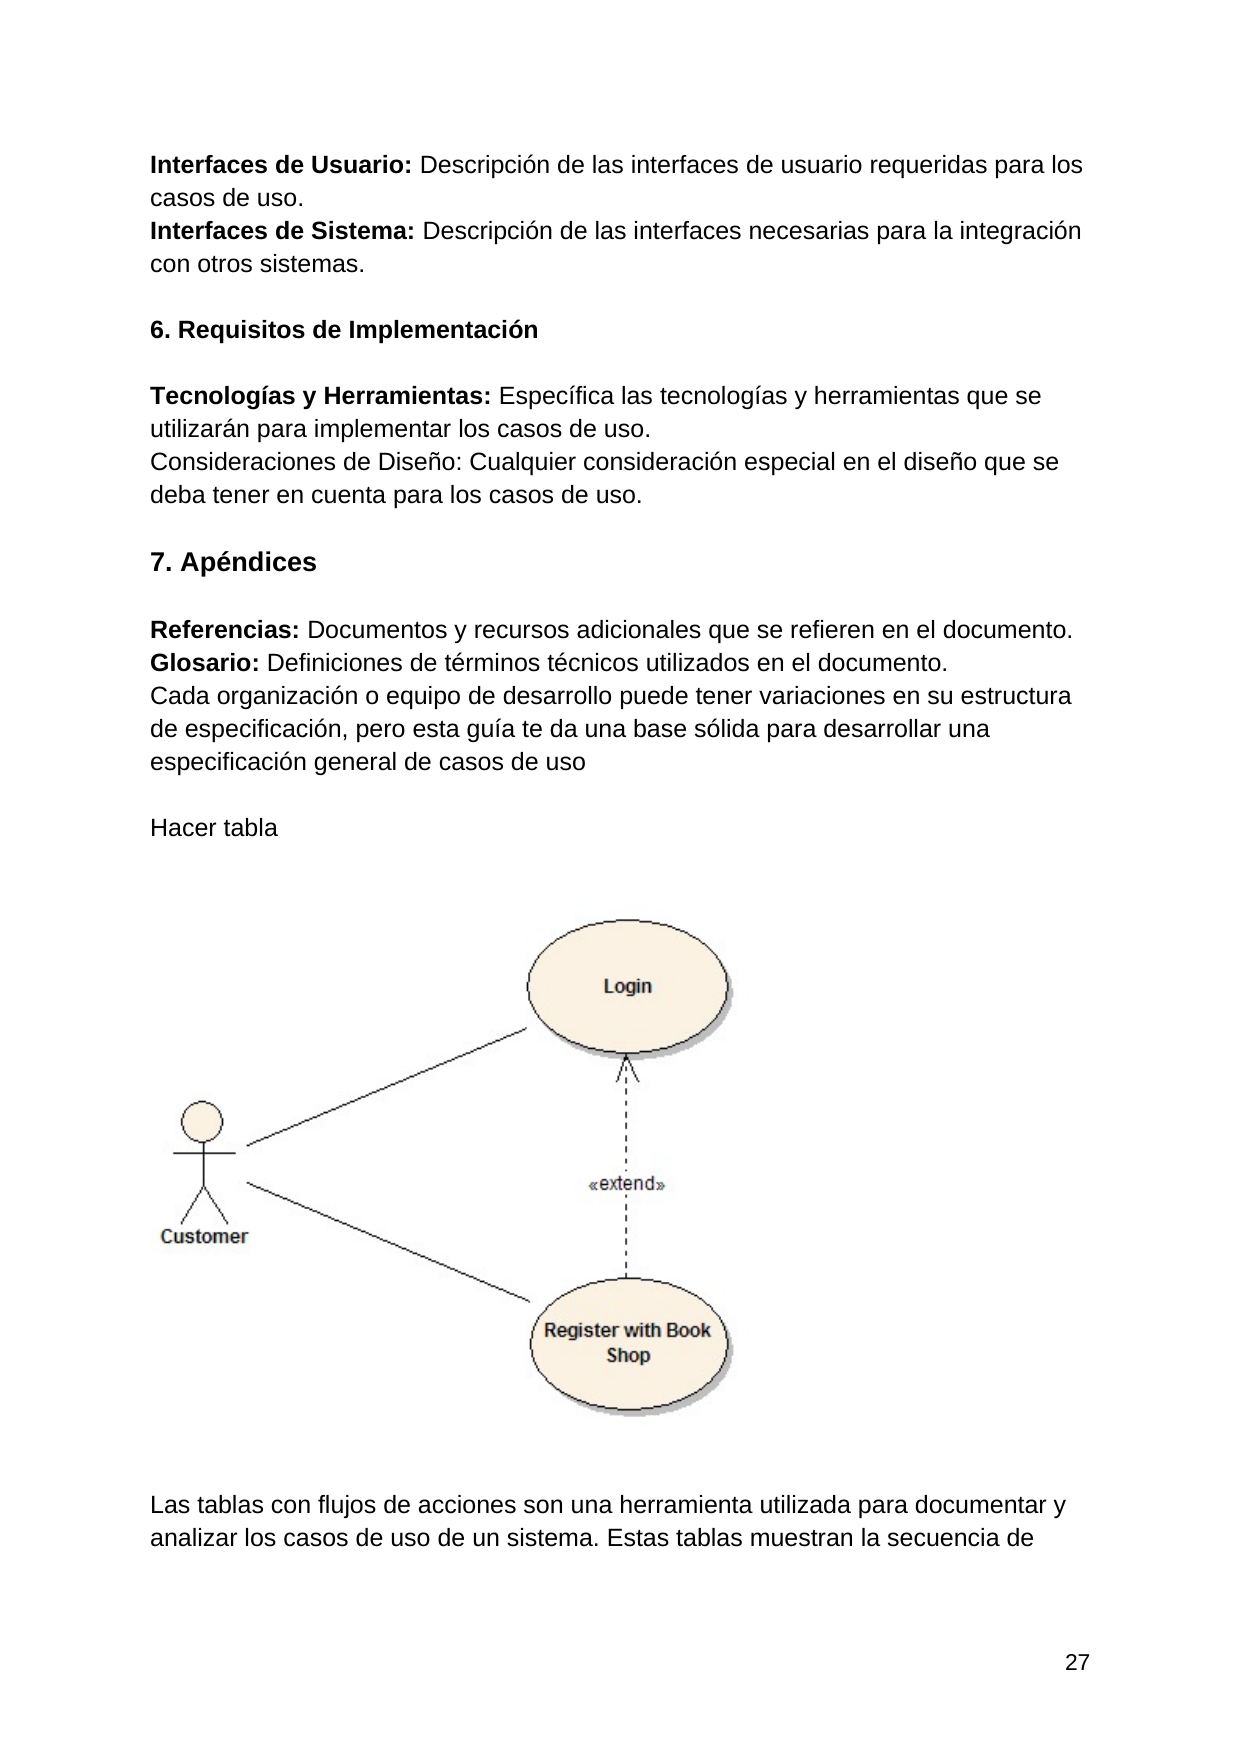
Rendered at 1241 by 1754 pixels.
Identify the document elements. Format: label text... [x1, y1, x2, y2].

text Interfaces de Usuario: Descripción de las interfaces de usuario requeridas para los casos de uso. [150, 150, 1090, 212]
text Glosario: Definiciones de términos técnicos utilizados en el documento. [150, 648, 1090, 677]
text 6. Requisitos de Implementación [150, 315, 1090, 344]
text Consideraciones de Diseño: Cualquier consideración especial en el diseño que se deba tener en cuenta para los casos de uso. [150, 447, 1090, 509]
text Interfaces de Sistema: Descripción de las interfaces necesarias para la integración con otros sistemas. [150, 216, 1090, 278]
text Cada organización o equipo de desarrollo puede tener variaciones en su estructura de especificación, pero esta guía te da una base sólida para desarrollar una especificación general de casos de uso [150, 681, 1090, 776]
text Referencias: Documentos y recursos adicionales que se refieren en el documento. [150, 615, 1090, 644]
picture [150, 879, 757, 1453]
text 7. Apéndices [150, 546, 1090, 577]
text Tecnologías y Herramientas: Específica las tecnologías y herramientas que se utilizarán para implementar los casos de uso. [150, 381, 1090, 443]
text Hacer tabla [150, 813, 1090, 842]
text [150, 1490, 1090, 1551]
